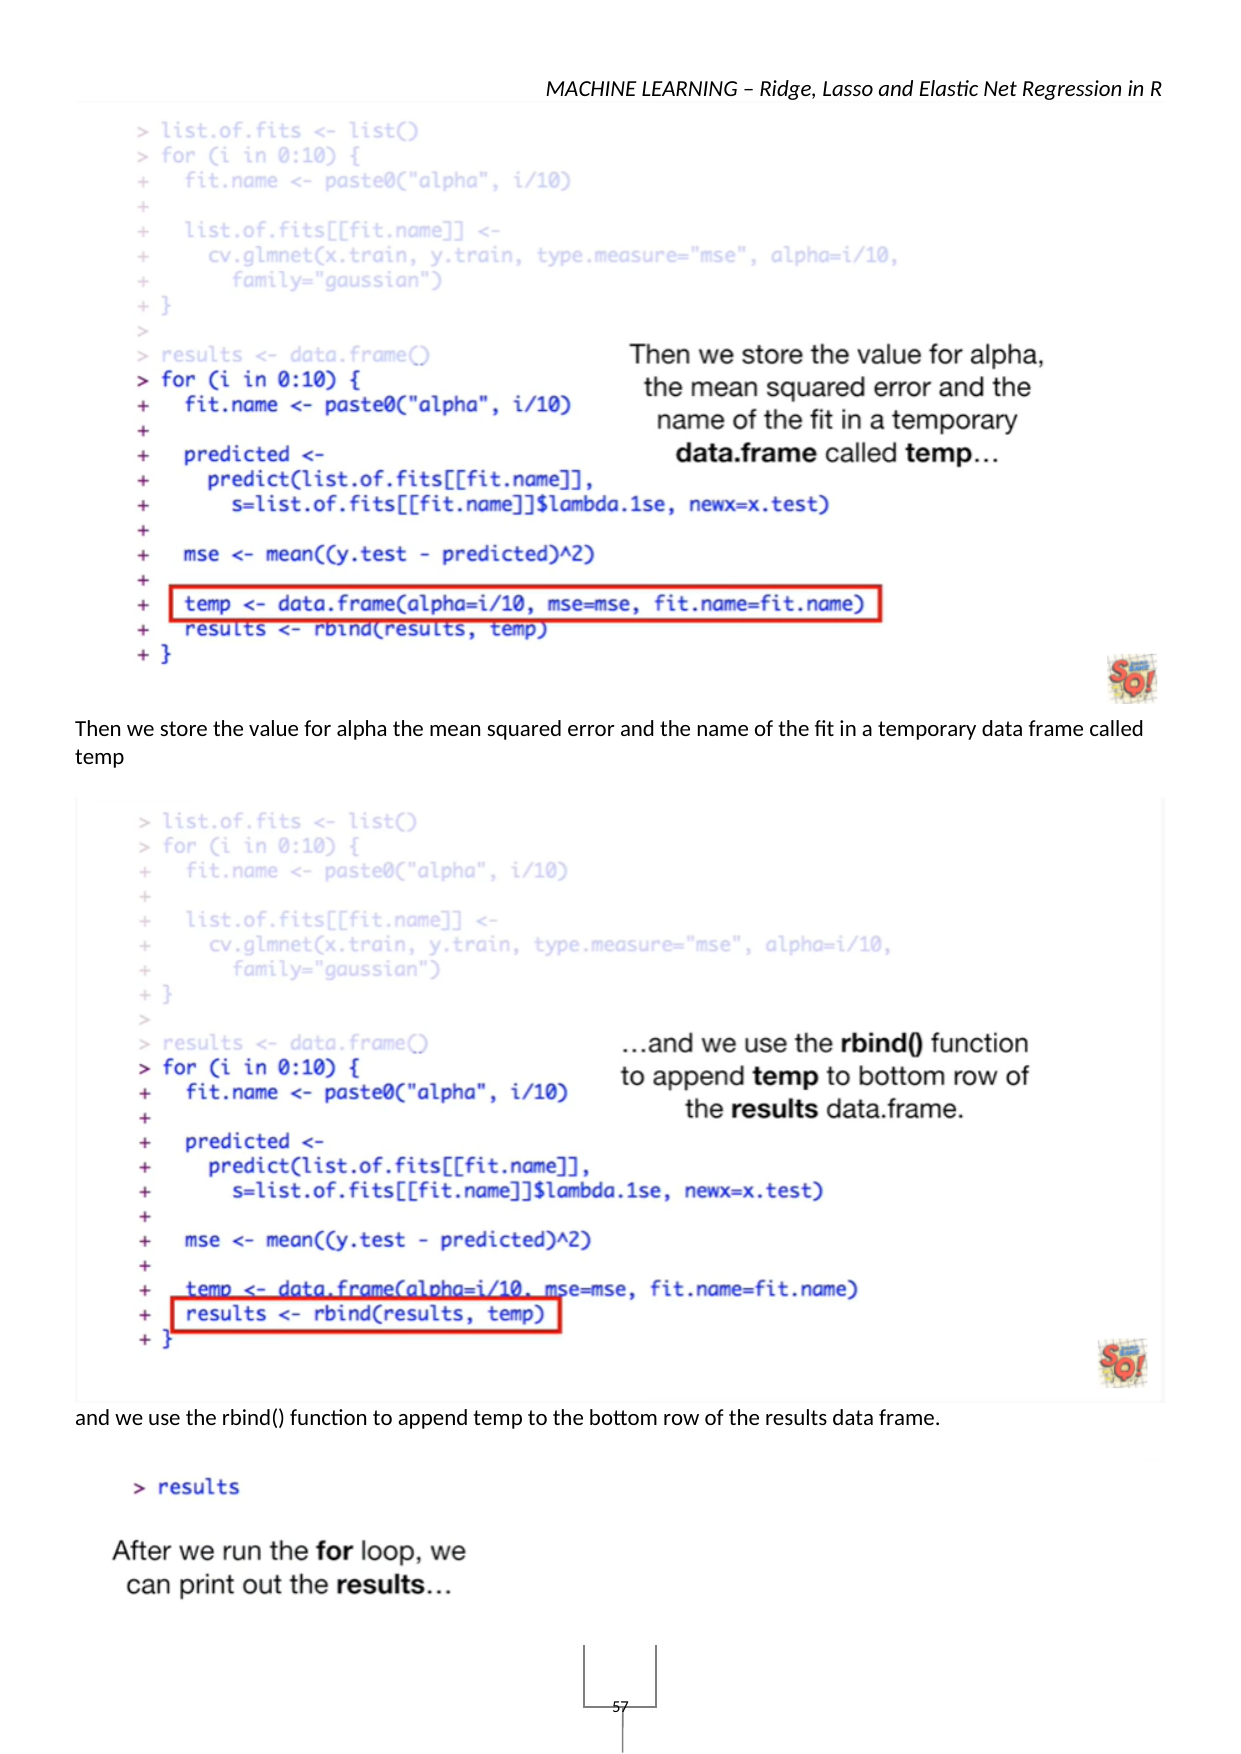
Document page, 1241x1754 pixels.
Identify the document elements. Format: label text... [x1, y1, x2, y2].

picture [75, 797, 1166, 1403]
text Then we store the value for alpha the mean squared error and the name of the fit in a temporary data frame called temp [75, 714, 1165, 770]
picture [75, 101, 1166, 714]
text and we use the rbind() function to append temp to the bottom row of the results data frame. [75, 1403, 1165, 1431]
picture [75, 1458, 1166, 1645]
